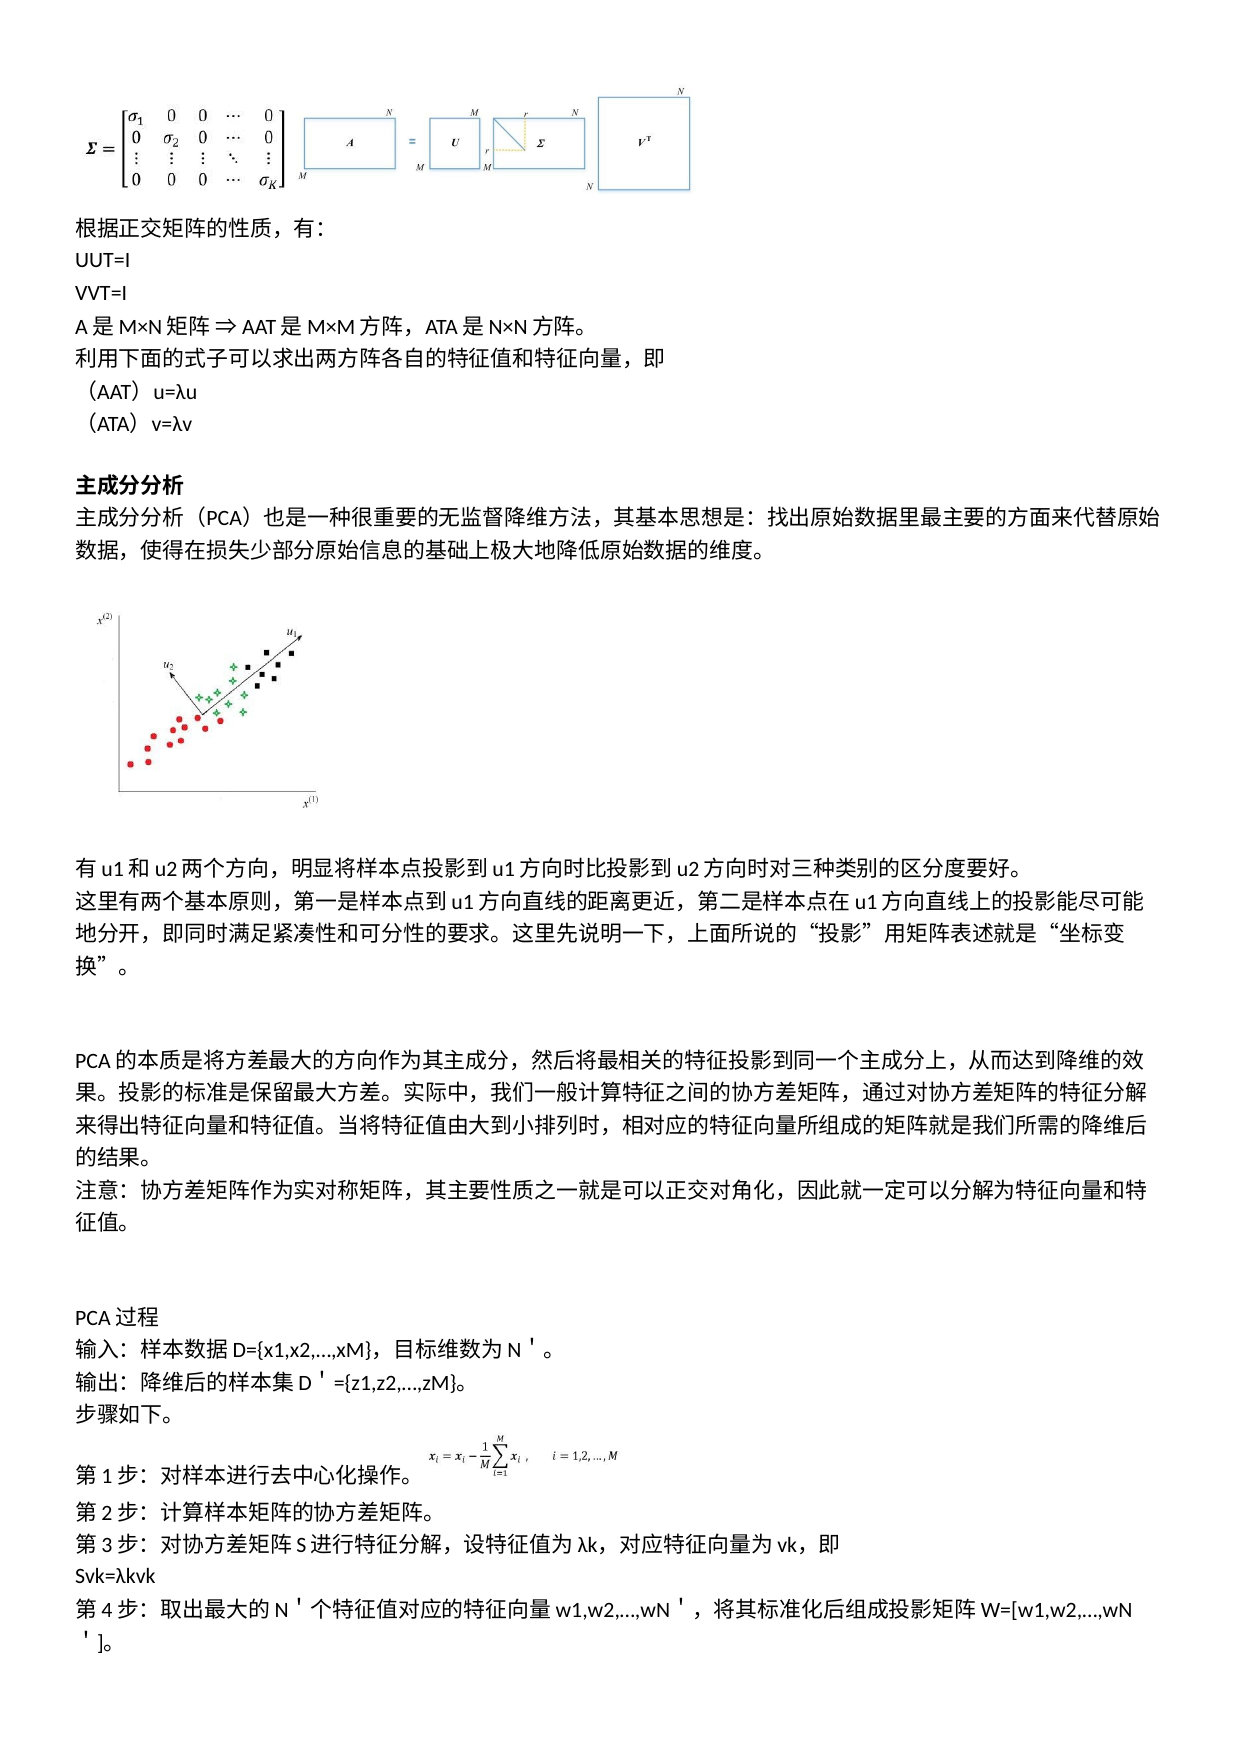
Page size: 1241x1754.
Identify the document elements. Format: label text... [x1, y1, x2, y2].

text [75, 81, 1165, 438]
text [75, 1267, 1165, 1657]
picture [75, 80, 698, 195]
text 有u1和u2两个方向，明显将样本点投影到u1方向时比投影到u2方向时对三种类别的区分度要好。 这里有两个基本原则，第一是样本点到u1方向直线的距离更近，第二是样本点在u1方向直线上的投影能尽可能地分开，即同时满足紧凑性和可分性的要求。这里先说明一下，上面所说的“投影”用矩阵表述就是“坐标变换”。 [75, 851, 1165, 1013]
text PCA 的本质是将方差最大的方向作为其主成分，然后将最相关的特征投影到同一个主成分上，从而达到降维的效果。投影的标准是保留最大方差。实际中，我们一般计算特征之间的协方差矩阵，通过对协方差矩阵的特征分解来得出特征向量和特征值。当将特征值由大到小排列时，相对应的特征向量所组成的矩阵就是我们所需的降维后的结果。 注意：协方差矩阵作为实对称矩阵，其主要性质之一就是可以正交对角化，因此就一定可以分解为特征向量和特征值。 [75, 1042, 1165, 1237]
text 主成分分析 主成分分析（PCA）也是一种很重要的无监督降维方法，其基本思想是：找出原始数据里最主要的方面来代替原始数据，使得在损失少部分原始信息的基础上极大地降低原始数据的维度。 [75, 467, 1165, 565]
picture [423, 1429, 623, 1481]
picture [75, 601, 341, 815]
